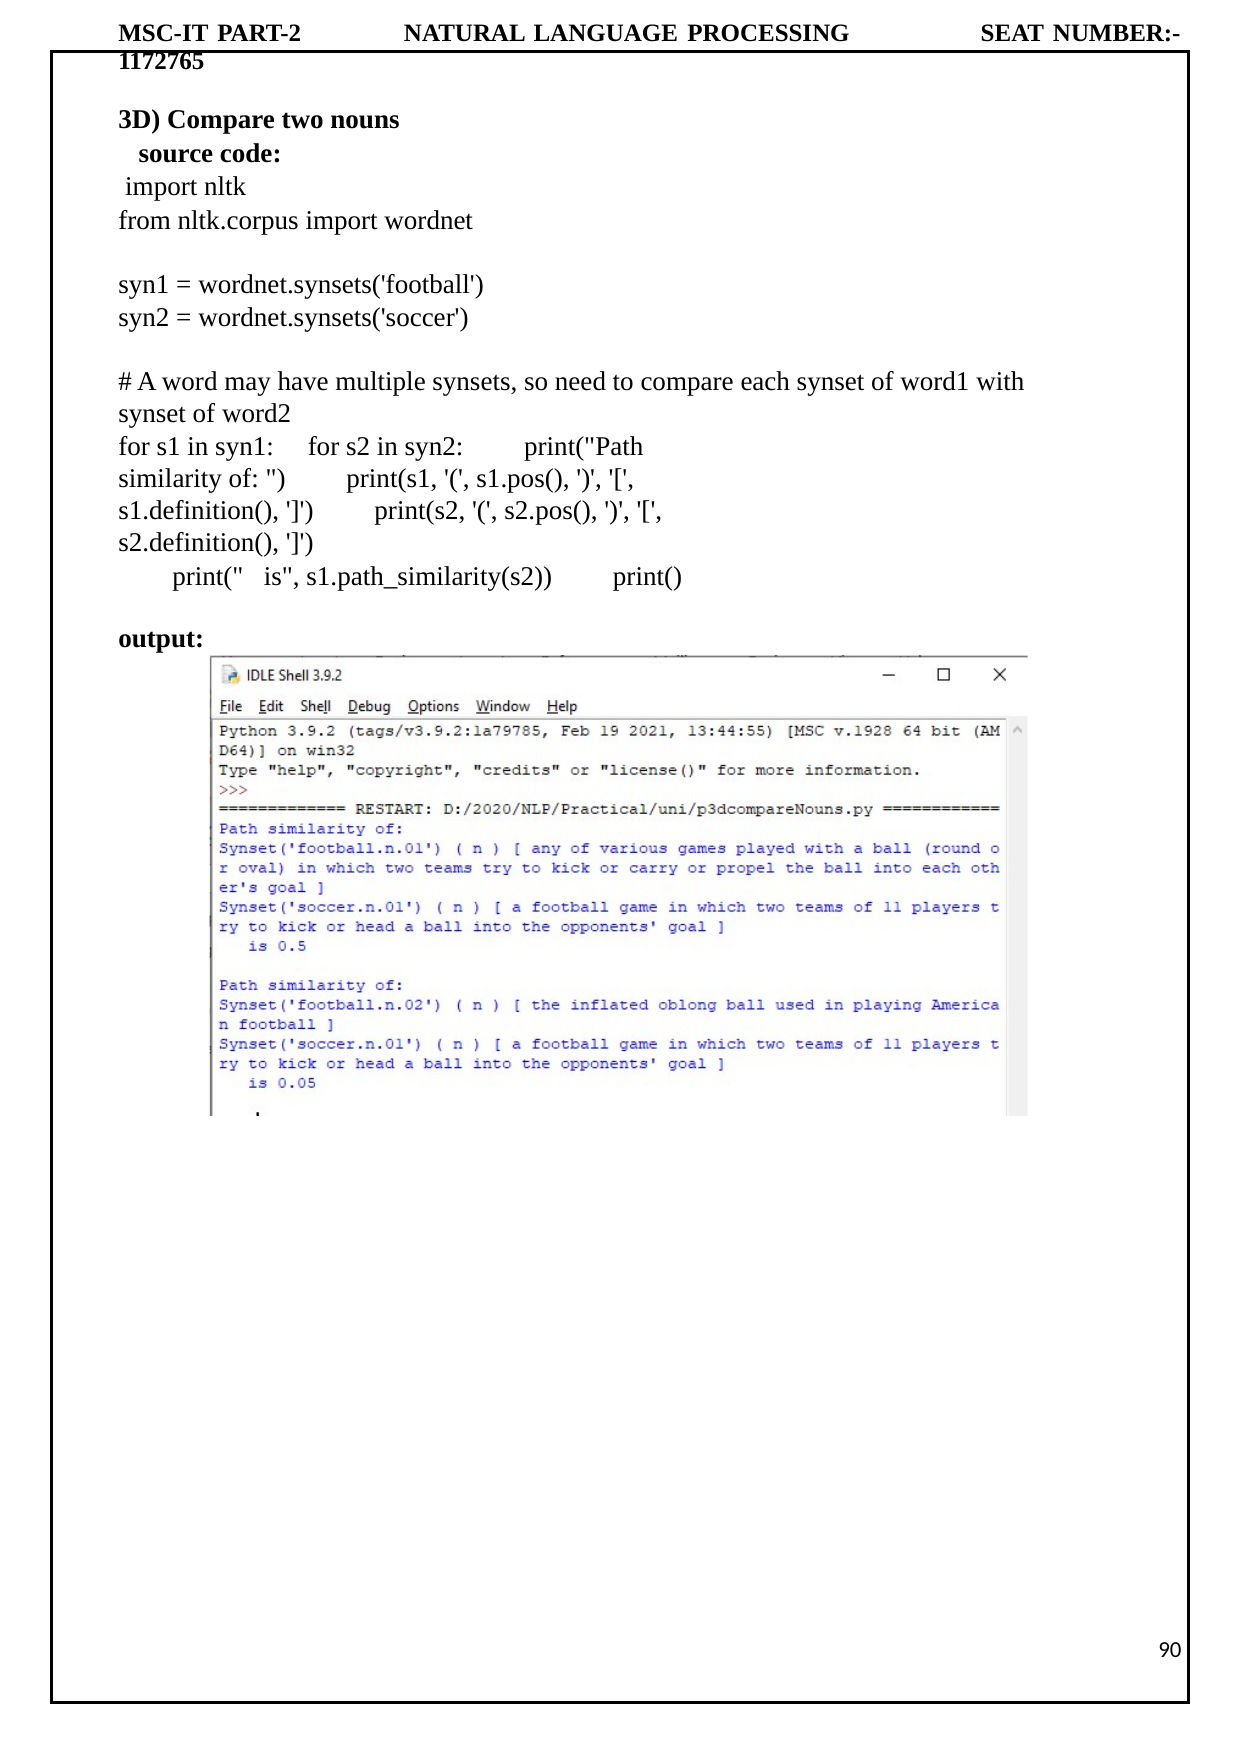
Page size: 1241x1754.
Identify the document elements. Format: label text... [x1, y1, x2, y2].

text source code: [118, 137, 763, 168]
text print(" is", s1.path_similarity(s2)) print() [118, 559, 688, 591]
text for s1 in syn1: for s2 in syn2: print("Path similarity of: ") print(s1, '(', s1.pos(), ')', '[', s1.definition(), ']') print(s2, '(', s2.pos(), ')', '[', s2.definition(), ']') [118, 430, 720, 557]
picture [209, 655, 1028, 1116]
text syn1 = wordnet.synsets('football') [118, 268, 1055, 299]
text output: [118, 593, 266, 653]
text from nltk.corpus import wordnet [118, 204, 1055, 235]
text import nltk [118, 171, 1181, 202]
text 3D) Compare two nouns [118, 103, 763, 134]
text syn2 = wordnet.synsets('soccer') [118, 301, 1055, 332]
text # A word may have multiple synsets, so need to compare each synset of word1 with synset of word2 [118, 365, 1055, 428]
